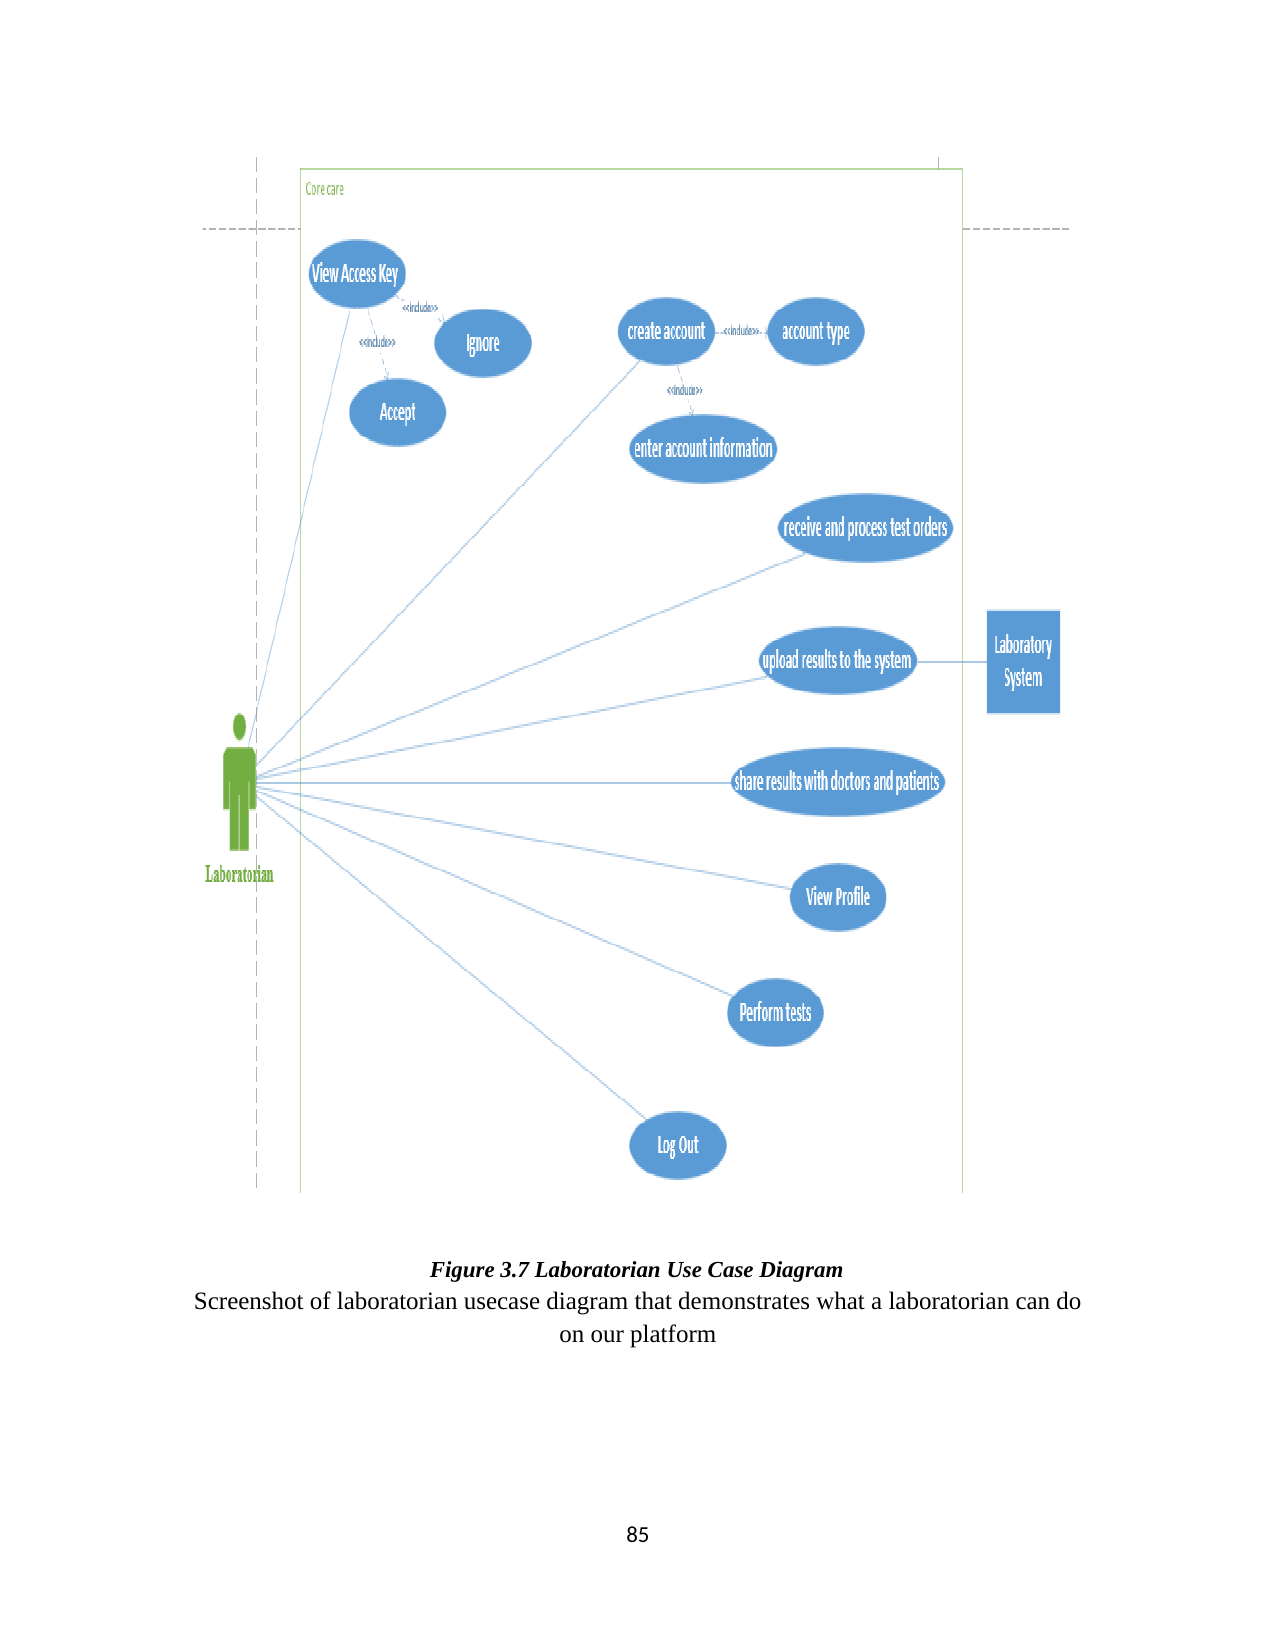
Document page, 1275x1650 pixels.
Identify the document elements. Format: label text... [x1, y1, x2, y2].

subtitle Figure 3.7 Laboratorian Use Case Diagram [187, 1256, 1087, 1283]
text Screenshot of laboratorian usecase diagram that demonstrates what a laboratorian can do on our platform [187, 1286, 1087, 1348]
picture [202, 157, 1069, 1193]
